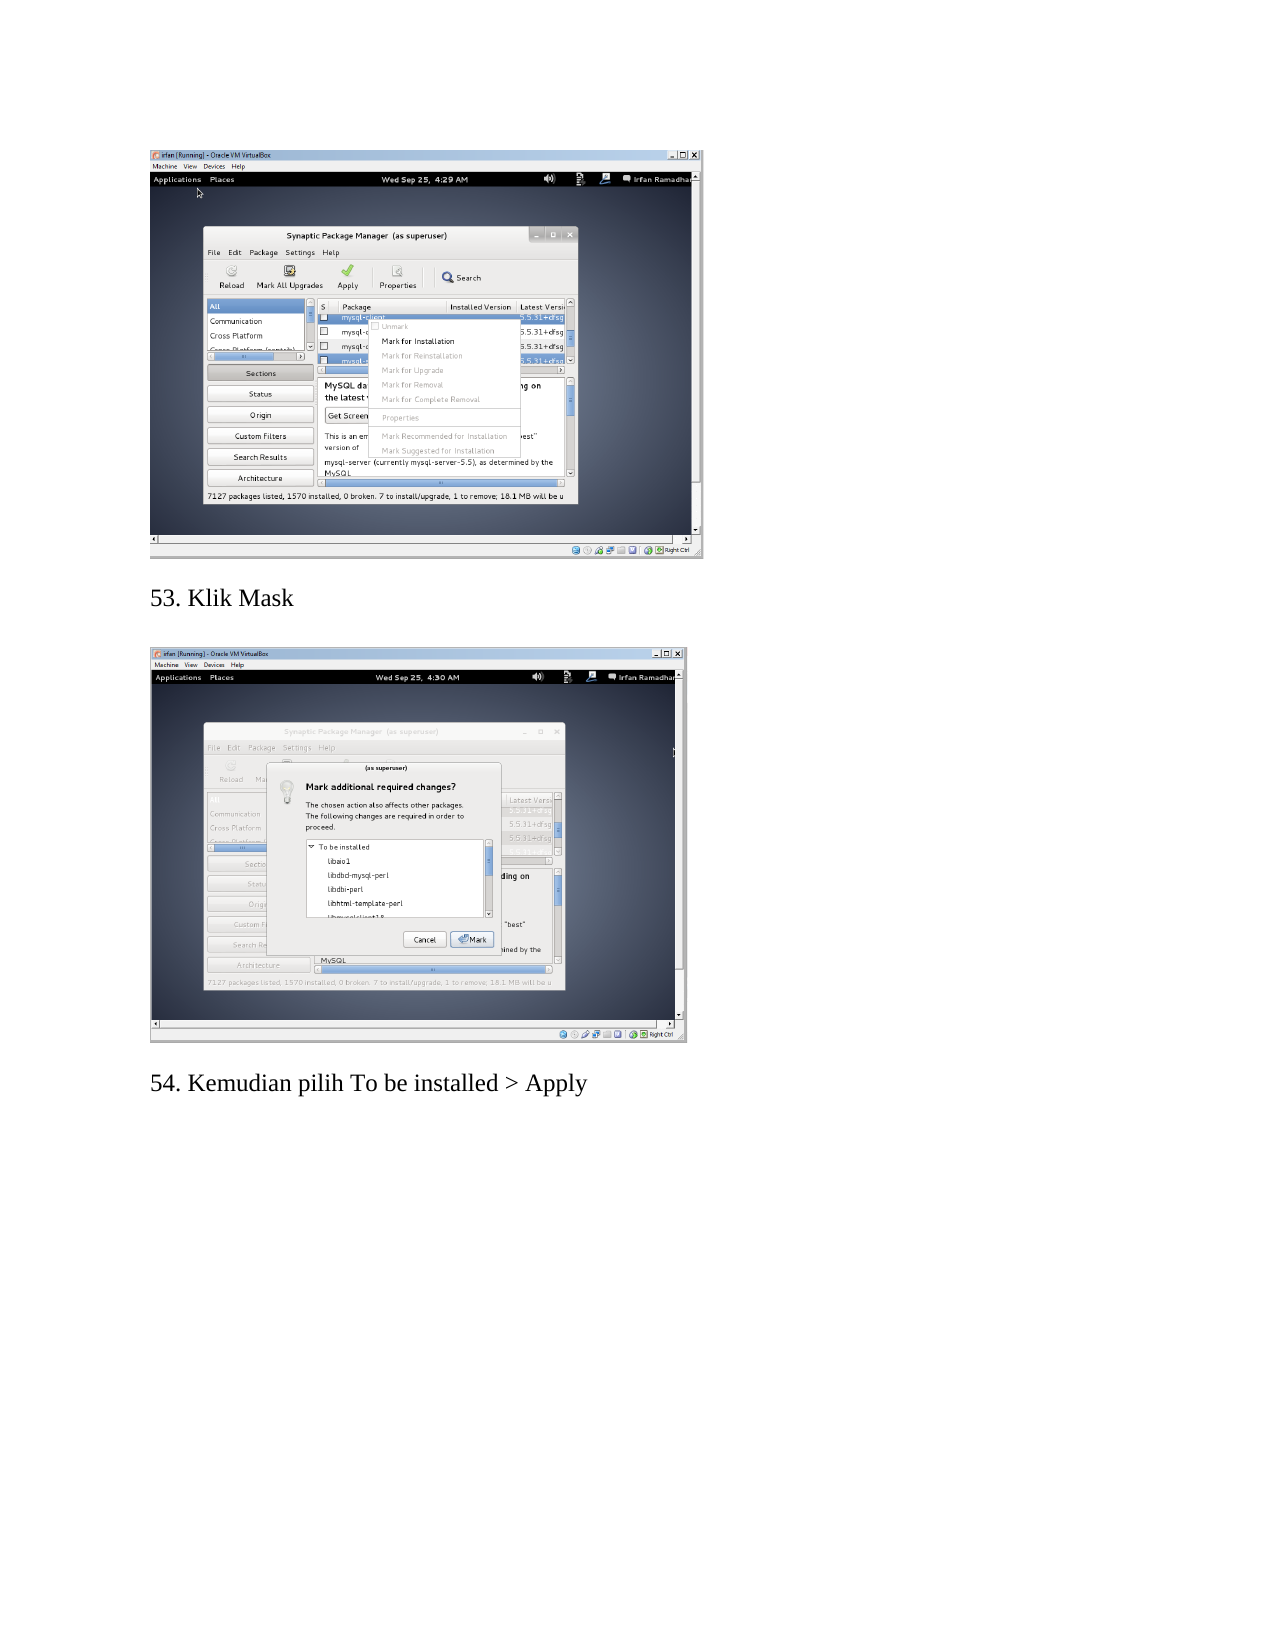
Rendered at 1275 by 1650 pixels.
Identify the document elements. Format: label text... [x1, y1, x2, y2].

text 53. Klik Mask [150, 583, 1125, 612]
picture [150, 150, 704, 559]
text 54. Kemudian pilih To be installed > Apply [150, 1068, 1125, 1097]
picture [150, 647, 688, 1043]
